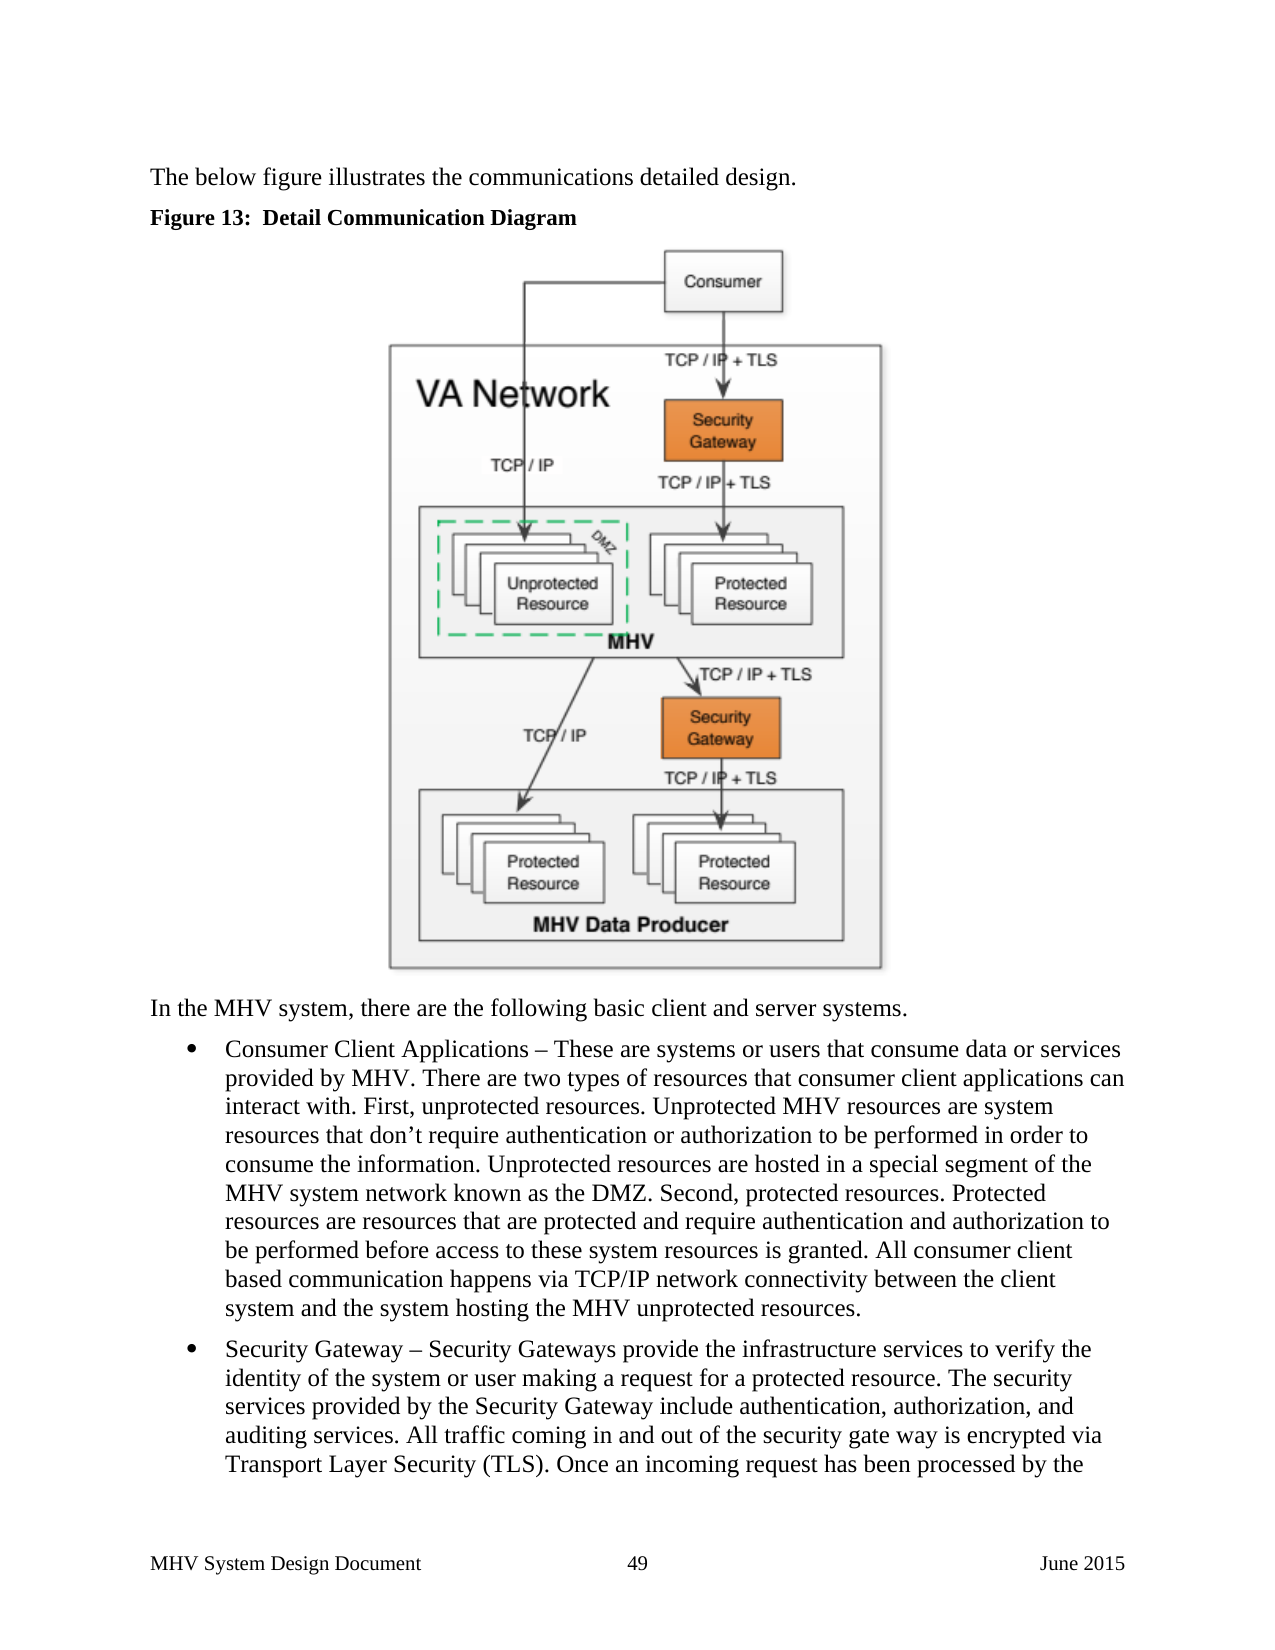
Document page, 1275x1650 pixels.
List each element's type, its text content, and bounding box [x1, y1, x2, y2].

text In the MHV system, there are the following basic client and server systems. [150, 993, 1125, 1021]
list Consumer Client Applications – These are systems or users that consume data or services provided by MHV. There are two types of resources that consumer client applications can interact with. First, unprotected resources. Unprotected MHV resources are system resources that don’t require authentication or authorization to be performed in order to consume the information. Unprotected resources are hosted in a special segment of the MHV system network known as the DMZ. Second, protected resources. Protected resources are resources that are protected and require authentication and authorization to be performed before access to these system resources is granted. All consumer client based communication happens via TCP/IP network connectivity between the client system and the system hosting the MHV unprotected resources. [187, 1034, 1125, 1321]
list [187, 1334, 1125, 1478]
text The below figure illustrates the communications detailed design. [150, 162, 1125, 191]
